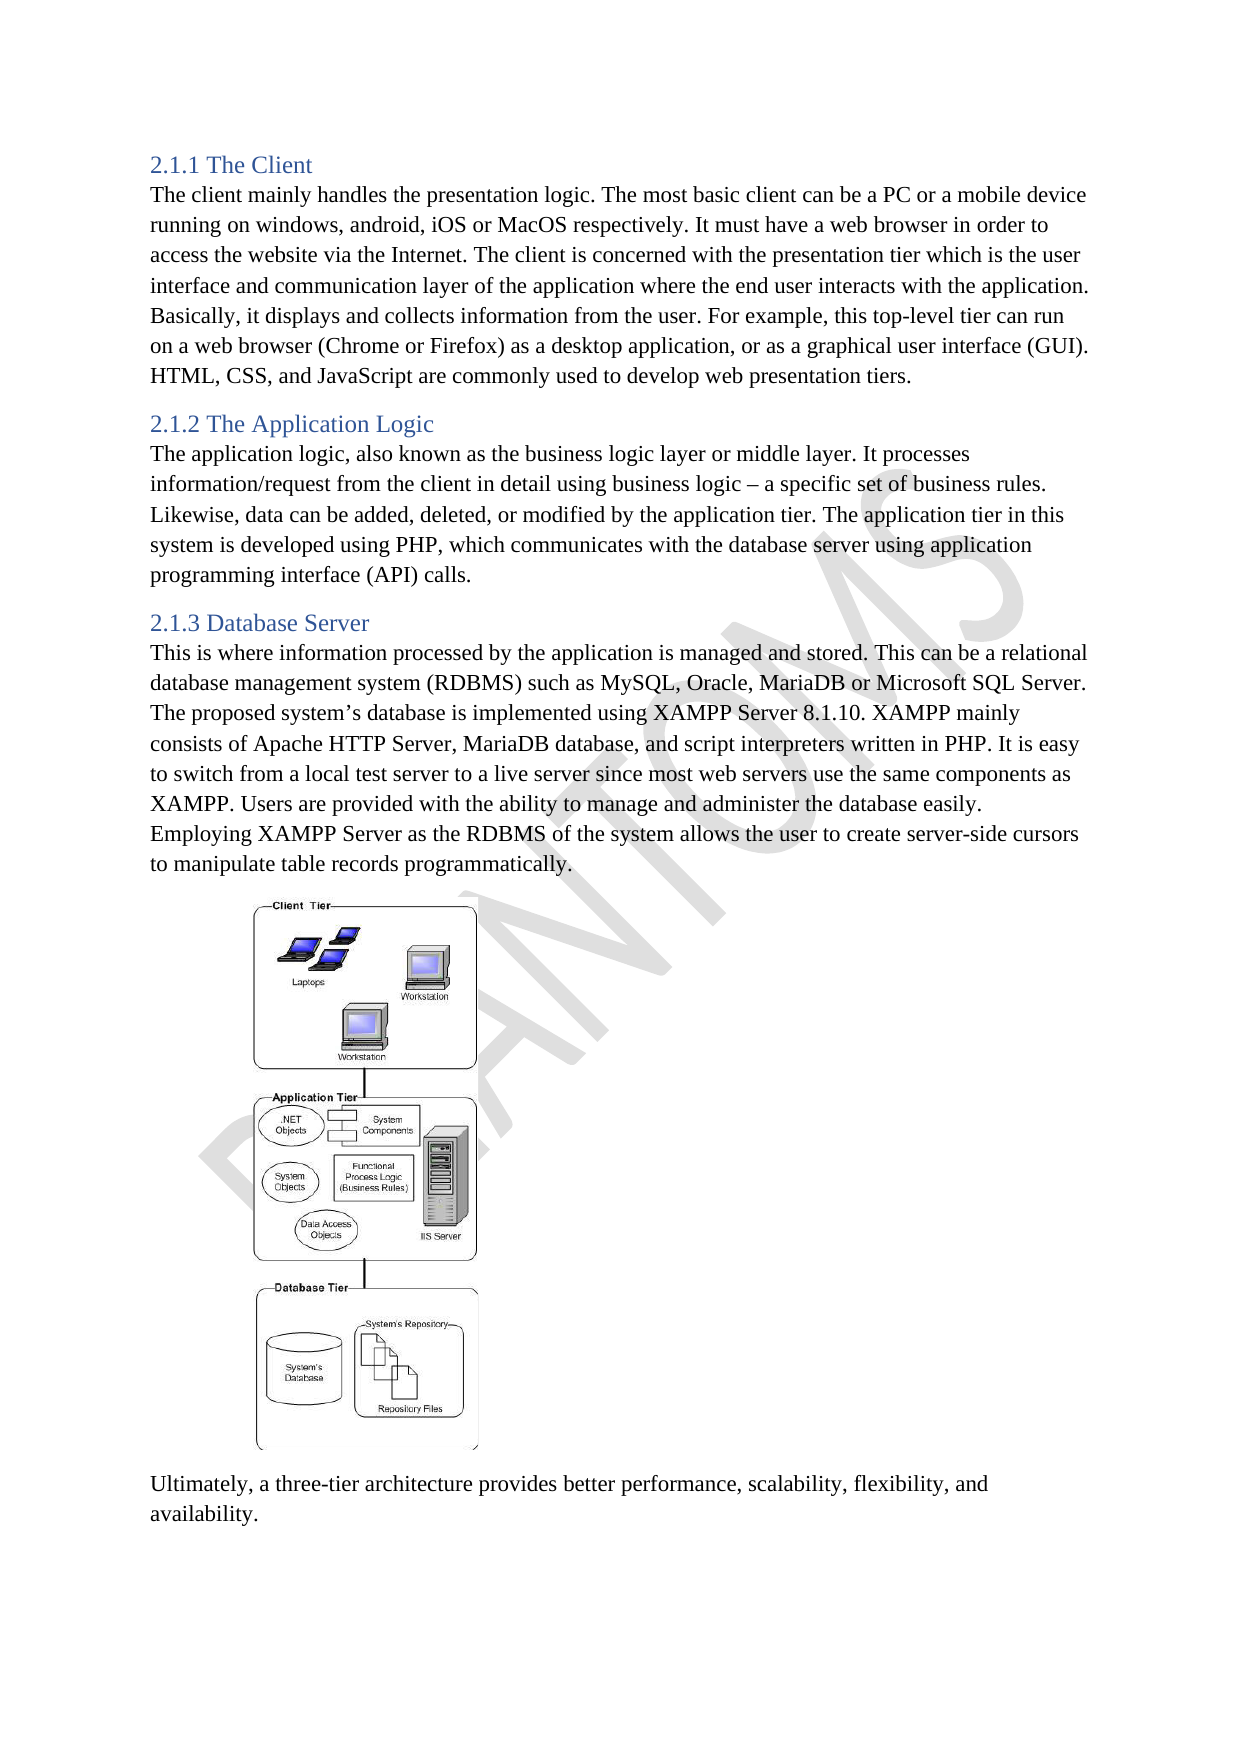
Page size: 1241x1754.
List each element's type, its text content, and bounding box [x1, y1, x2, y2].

text The client mainly handles the presentation logic. The most basic client can be a PC or a mobile device running on windows, android, iOS or MacOS respectively. It must have a web browser in order to access the website via the Internet. The client is concerned with the presentation tier which is the user interface and communication layer of the application where the end user interacts with the application. Basically, it displays and collects information from the user. For example, this top-level tier can run on a web browser (Chrome or Firefox) as a desktop application, or as a graphical user interface (GUI). HTML, CSS, and JavaScript are commonly used to develop web presentation tiers. [150, 181, 1090, 389]
text The application logic, also known as the business logic layer or middle layer. It processes information/request from the client in detail using business logic – a specific set of business rules. Likewise, data can be added, deleted, or modified by the application tier. The application tier in this system is developed using PHP, which communicates with the database server using application programming interface (API) calls. [150, 440, 1090, 587]
subtitle 2.1.2 The Application Logic [150, 409, 1090, 438]
text Ultimately, a three-tier architecture provides better performance, scalability, flexibility, and availability. [150, 1470, 1090, 1526]
subtitle 2.1.1 The Client [150, 150, 1090, 179]
subtitle 2.1.3 Database Server [150, 608, 1090, 637]
text This is where information processed by the application is managed and stored. This can be a relational database management system (RDBMS) such as MySQL, Oracle, MariaDB or Microsoft SQL Server. The proposed system’s database is implemented using XAMPP Server 8.1.10. XAMPP mainly consists of Apache HTTP Server, MariaDB database, and script interpreters written in PHP. It is easy to switch from a local test server to a live server since most web servers use the same components as XAMPP. Users are provided with the ability to manage and administer the database easily. Employing XAMPP Server as the RDBMS of the system allows the user to create server-side cursors to manipulate table records programmatically. [150, 639, 1090, 877]
